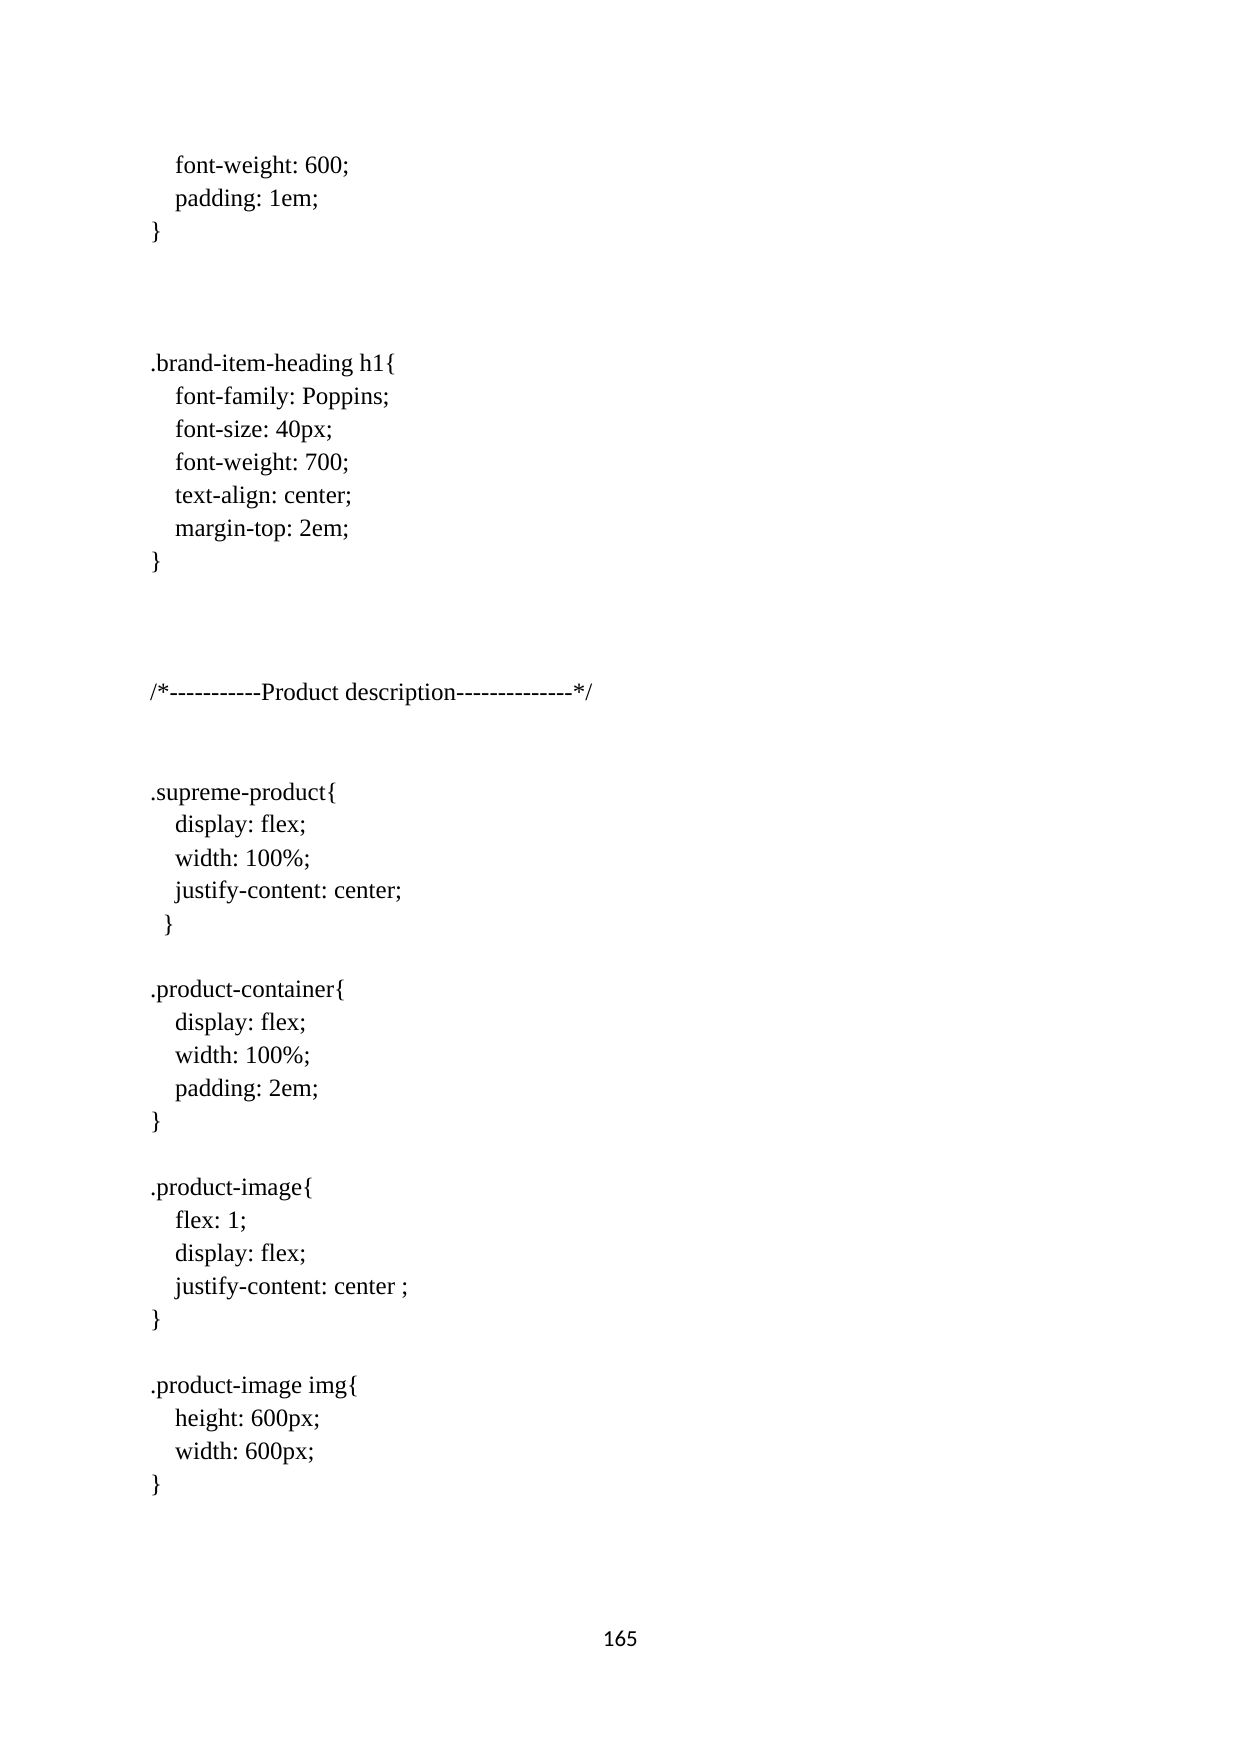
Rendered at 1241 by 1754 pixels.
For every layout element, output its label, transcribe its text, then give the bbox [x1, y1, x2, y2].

text padding: 1em; [150, 183, 1090, 212]
text margin-top: 2em; [150, 513, 1090, 542]
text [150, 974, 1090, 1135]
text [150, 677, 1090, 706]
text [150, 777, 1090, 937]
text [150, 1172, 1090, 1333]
text } [150, 216, 1090, 245]
text font-family: Poppins; [150, 381, 1090, 410]
text font-weight: 600; [150, 150, 1090, 179]
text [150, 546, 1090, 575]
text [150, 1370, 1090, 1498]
text text-align: center; [150, 480, 1090, 509]
text .brand-item-heading h1{ [150, 348, 1090, 377]
text font-size: 40px; [150, 414, 1090, 443]
text font-weight: 700; [150, 447, 1090, 476]
